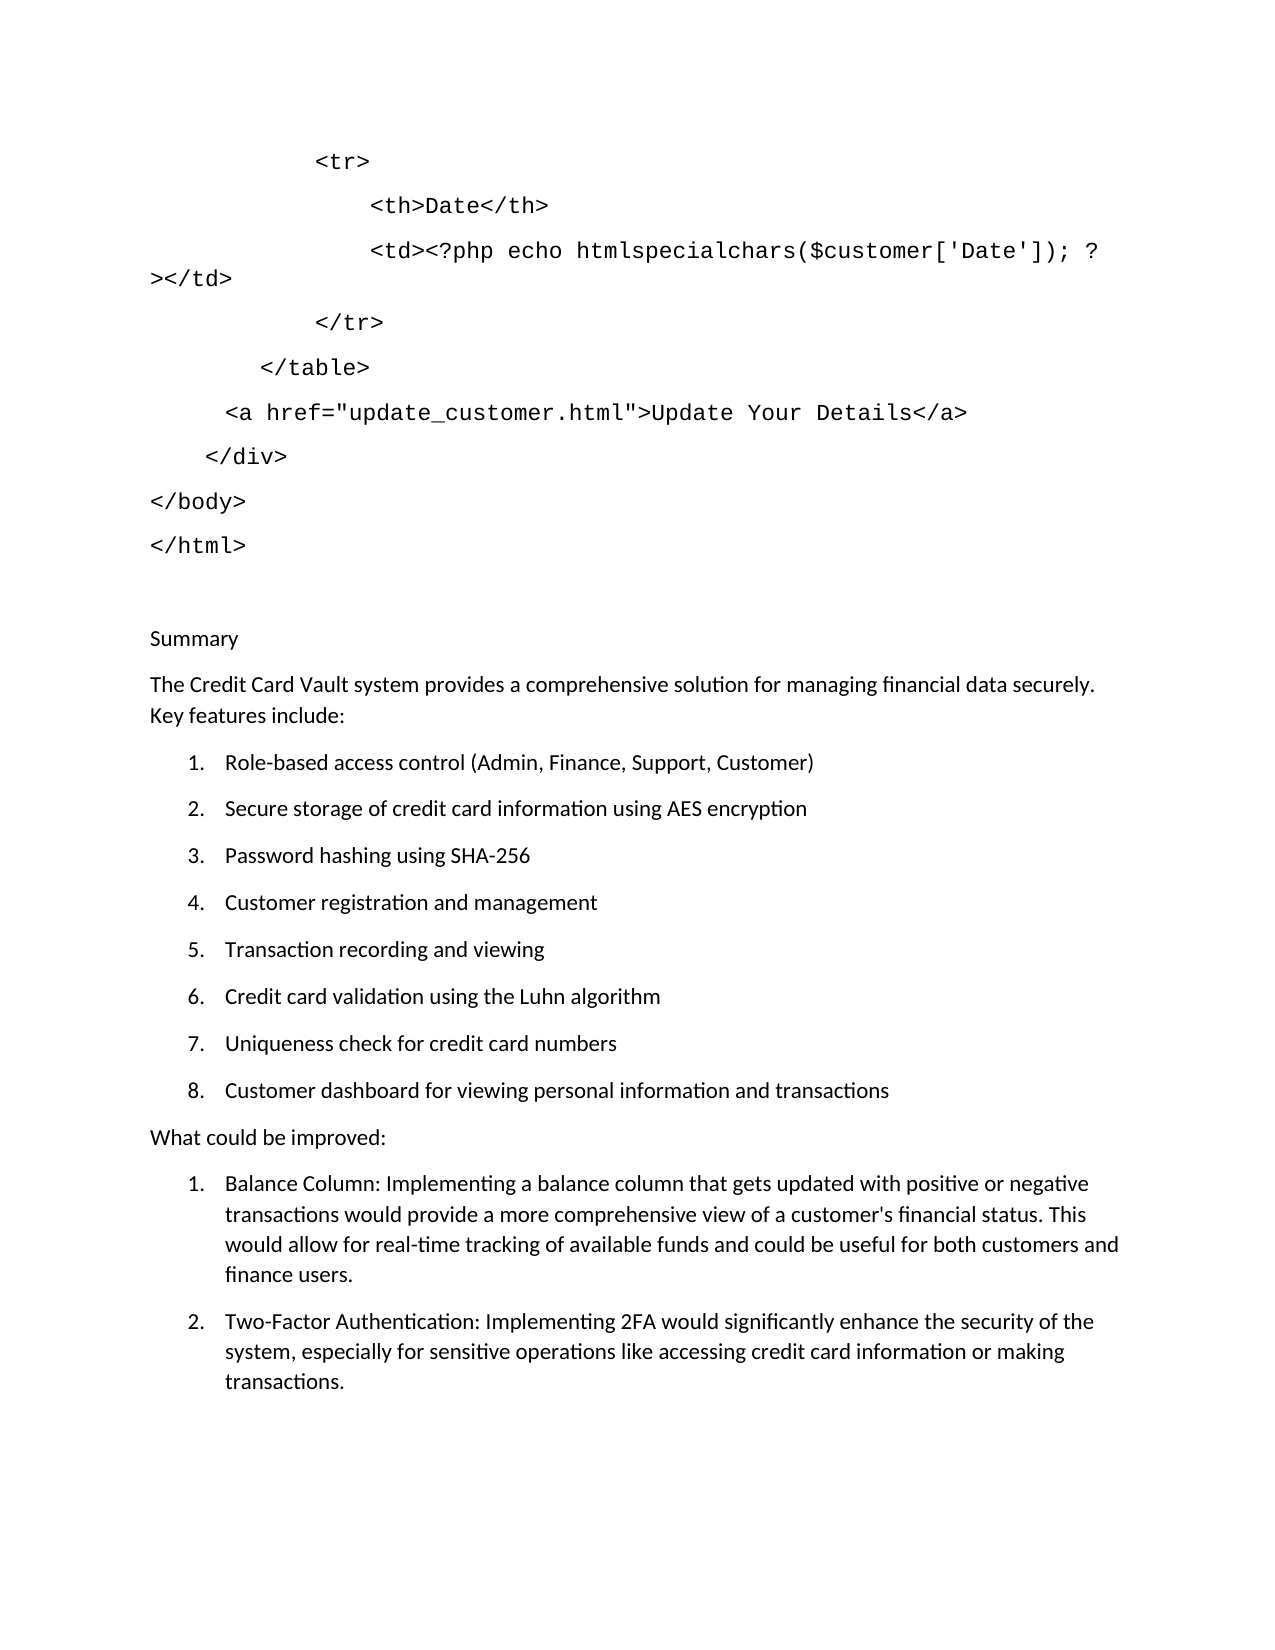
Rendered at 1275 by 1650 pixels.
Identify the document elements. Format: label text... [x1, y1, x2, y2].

text </html> [150, 534, 1125, 561]
list Credit card validation using the Luhn algorithm [187, 982, 1125, 1010]
text </body> [150, 490, 1125, 516]
text What could be improved: [150, 1123, 1125, 1151]
text </table> [150, 356, 1125, 382]
list Customer dashboard for viewing personal information and transactions [187, 1076, 1125, 1104]
text <a href="update_customer.html">Update Your Details</a> [150, 401, 1125, 427]
list Uniqueness check for credit card numbers [187, 1029, 1125, 1057]
list Password hashing using SHA-256 [187, 841, 1125, 869]
text </div> [150, 445, 1125, 471]
text The Credit Card Vault system provides a comprehensive solution for managing financial data securely. Key features include: [150, 671, 1125, 729]
list Balance Column: Implementing a balance column that gets updated with positive or negative transactions would provide a more comprehensive view of a customer's financial status. This would allow for real-time tracking of available funds and could be useful for both customers and finance users. [187, 1169, 1125, 1288]
list Role-based access control (Admin, Finance, Support, Customer) [187, 748, 1125, 776]
list Transaction recording and viewing [187, 935, 1125, 963]
list Secure storage of credit card information using AES encryption [187, 794, 1125, 823]
text <td><?php echo htmlspecialchars($customer['Date']); ?></td> [150, 239, 1125, 293]
text </tr> [150, 312, 1125, 338]
text <th>Date</th> [150, 194, 1125, 221]
text <tr> [150, 150, 1125, 176]
text Summary [150, 624, 1125, 652]
list Customer registration and management [187, 888, 1125, 916]
list Two-Factor Authentication: Implementing 2FA would significantly enhance the security of the system, especially for sensitive operations like accessing credit card information or making transactions. [187, 1307, 1125, 1396]
